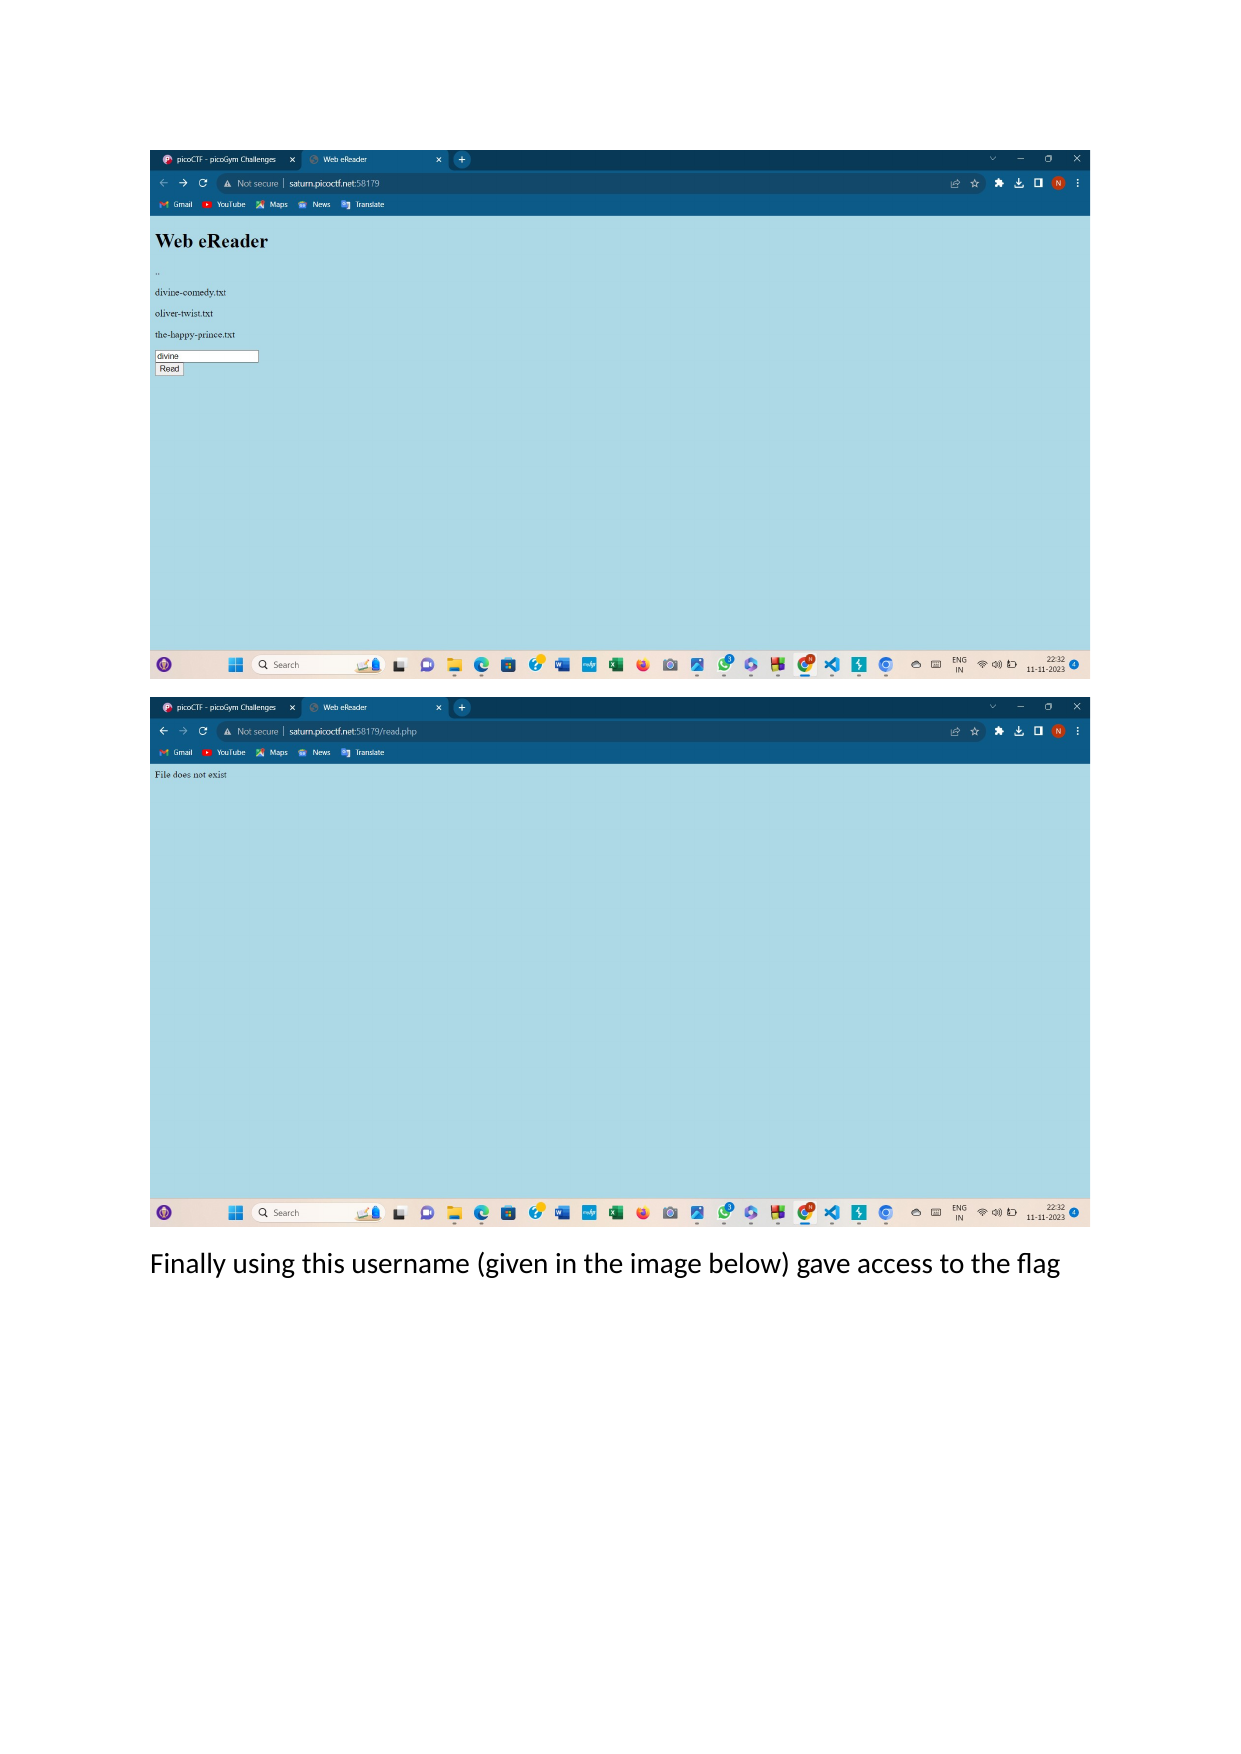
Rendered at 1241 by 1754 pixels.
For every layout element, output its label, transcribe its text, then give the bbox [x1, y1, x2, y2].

text Finally using this username (given in the image below) gave access to the flag [150, 1245, 1090, 1281]
picture [150, 697, 1091, 1227]
picture [150, 150, 1091, 679]
